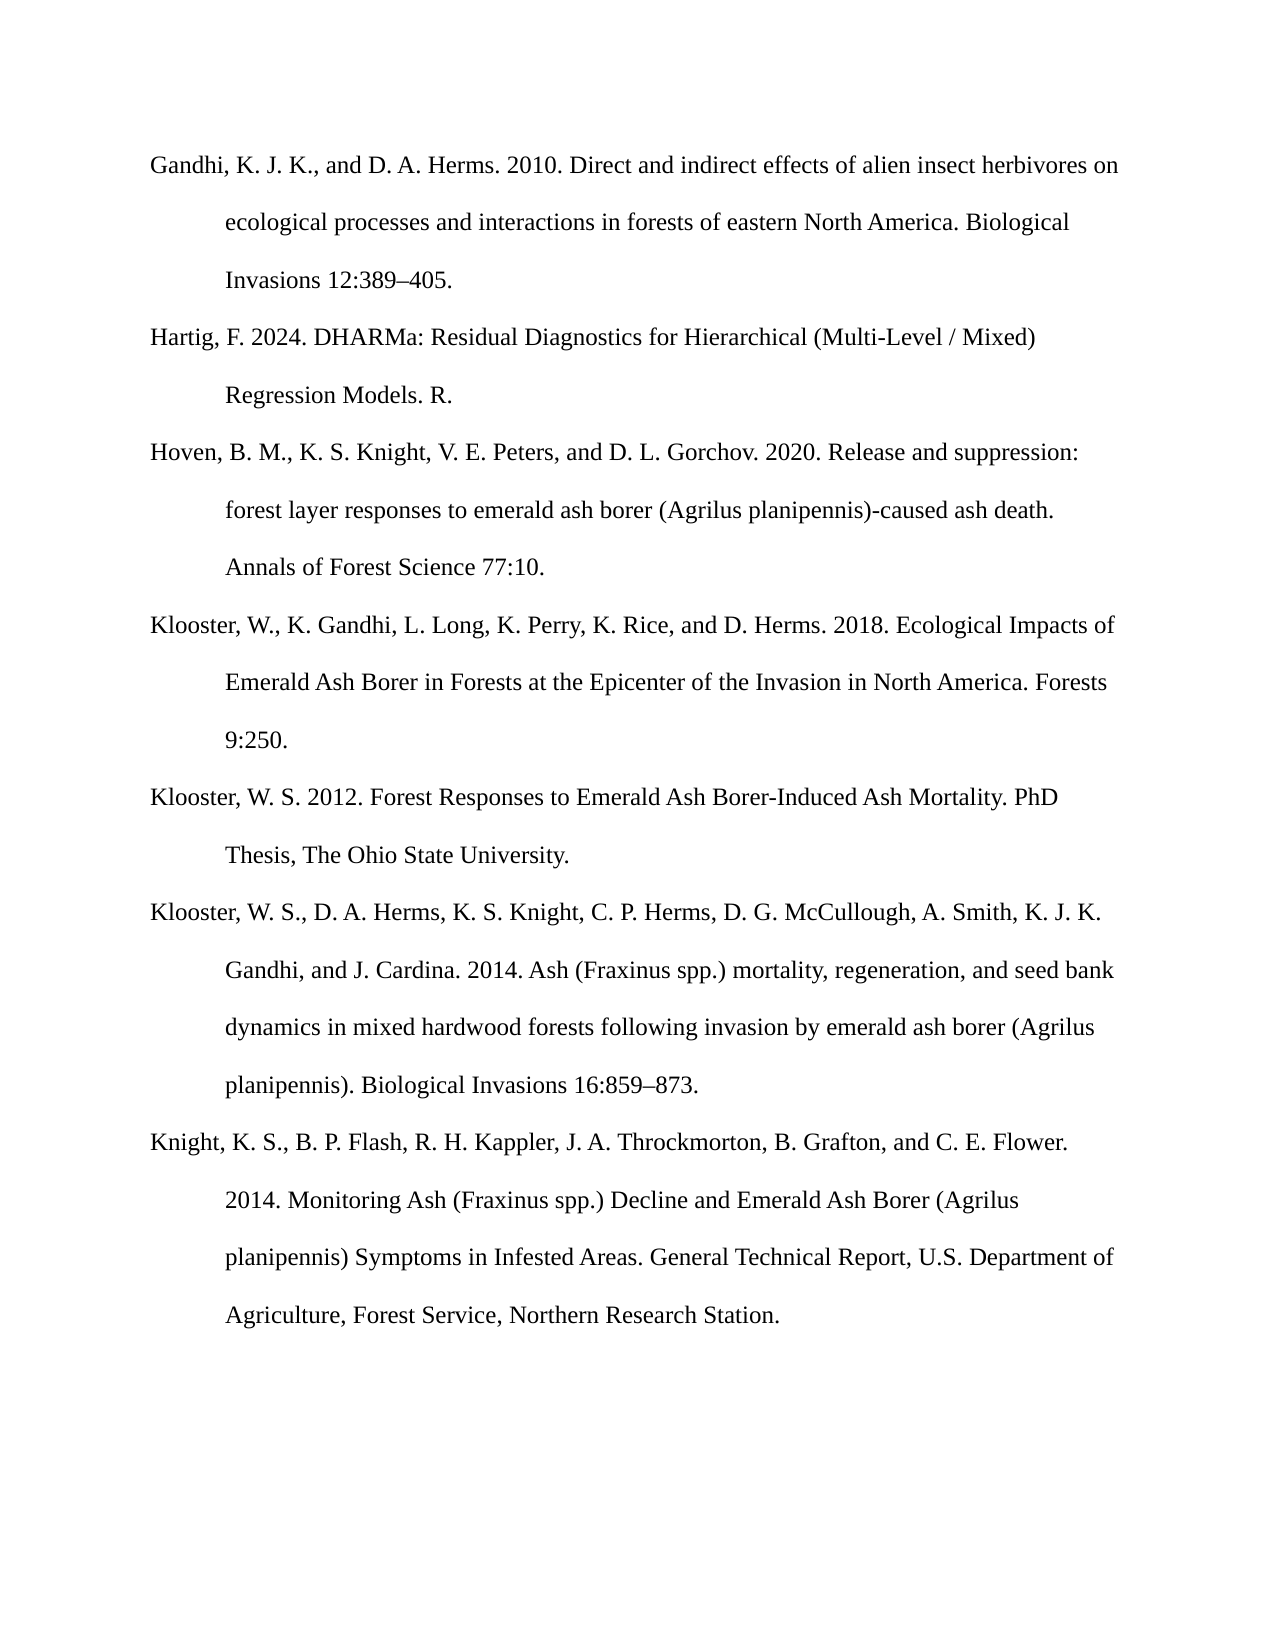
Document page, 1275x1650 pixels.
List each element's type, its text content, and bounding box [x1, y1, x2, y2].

text Klooster, W., K. Gandhi, L. Long, K. Perry, K. Rice, and D. Herms. 2018. Ecological Impacts of Emerald Ash Borer in Forests at the Epicenter of the Invasion in North America. Forests 9:250. [150, 610, 1125, 754]
text Klooster, W. S., D. A. Herms, K. S. Knight, C. P. Herms, D. G. McCullough, A. Smith, K. J. K. Gandhi, and J. Cardina. 2014. Ash (Fraxinus spp.) mortality, regeneration, and seed bank dynamics in mixed hardwood forests following invasion by emerald ash borer (Agrilus planipennis). Biological Invasions 16:859–873. [150, 897, 1125, 1099]
text Klooster, W. S. 2012. Forest Responses to Emerald Ash Borer-Induced Ash Mortality. PhD Thesis, The Ohio State University. [150, 782, 1125, 869]
text Gandhi, K. J. K., and D. A. Herms. 2010. Direct and indirect effects of alien insect herbivores on ecological processes and interactions in forests of eastern North America. Biological Invasions 12:389–405. [150, 150, 1125, 294]
text Hoven, B. M., K. S. Knight, V. E. Peters, and D. L. Gorchov. 2020. Release and suppression: forest layer responses to emerald ash borer (Agrilus planipennis)-caused ash death. Annals of Forest Science 77:10. [150, 437, 1125, 581]
text Knight, K. S., B. P. Flash, R. H. Kappler, J. A. Throckmorton, B. Grafton, and C. E. Flower. 2014. Monitoring Ash (Fraxinus spp.) Decline and Emerald Ash Borer (Agrilus planipennis) Symptoms in Infested Areas. General Technical Report, U.S. Department of Agriculture, Forest Service, Northern Research Station. [150, 1127, 1125, 1329]
text Hartig, F. 2024. DHARMa: Residual Diagnostics for Hierarchical (Multi-Level / Mixed) Regression Models. R. [150, 322, 1125, 409]
